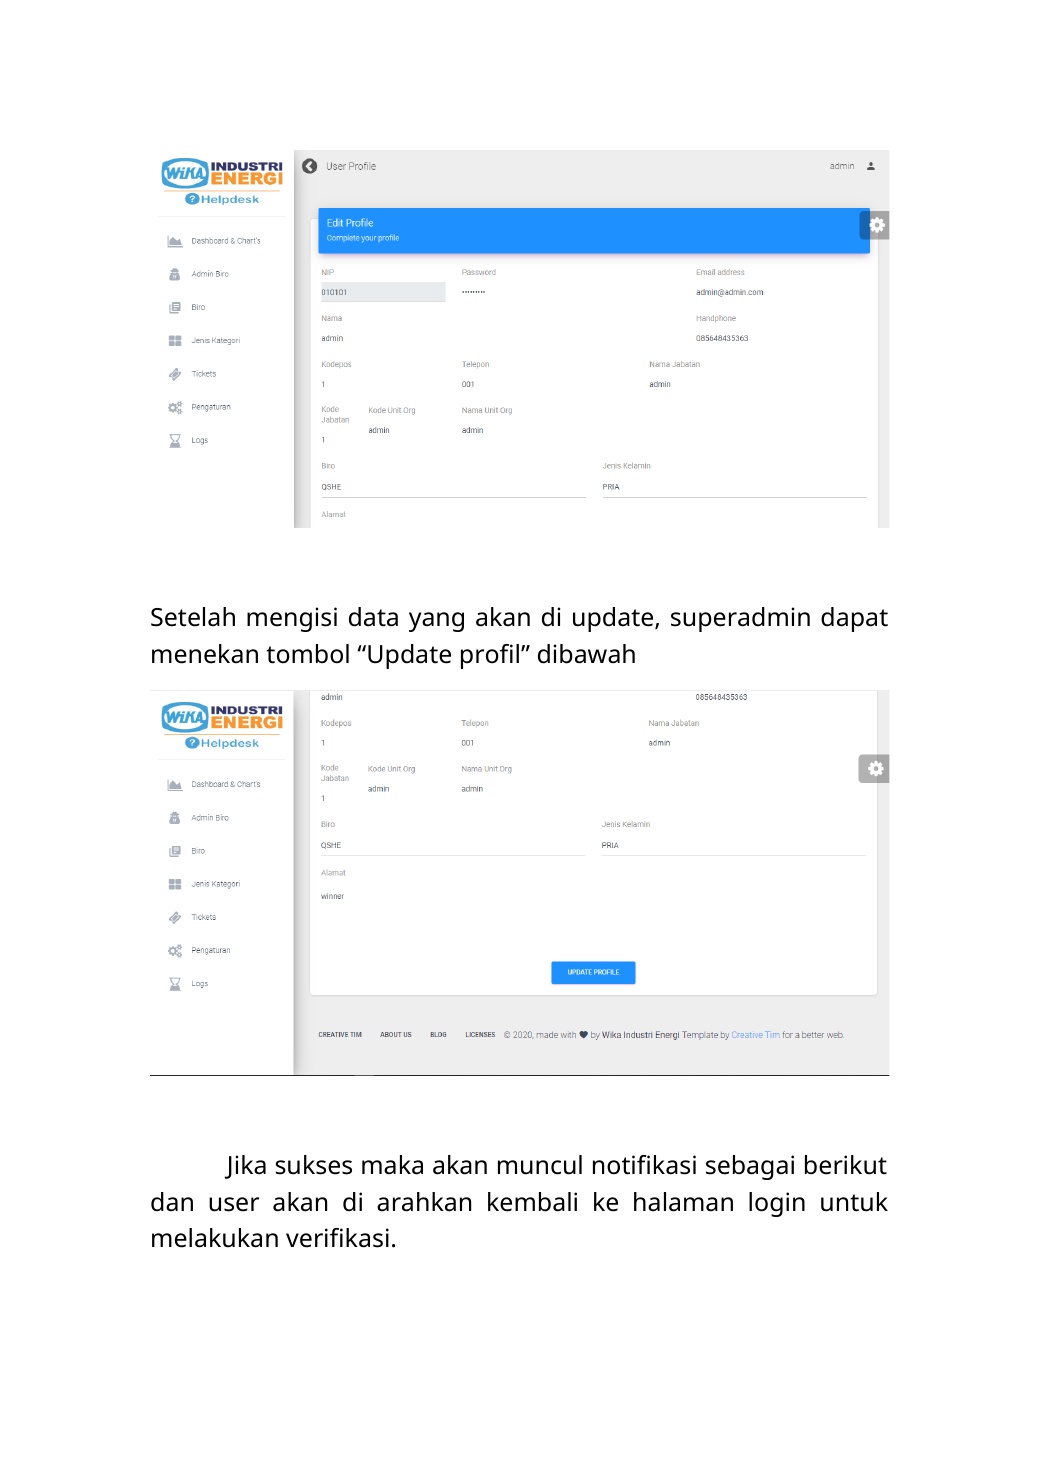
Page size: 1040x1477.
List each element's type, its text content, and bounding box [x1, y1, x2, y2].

text Jika sukses maka akan muncul notifikasi sebagai berikut dan user akan di arahkan kembali ke halaman login untuk melakukan verifikasi. [150, 1147, 889, 1255]
text Setelah mengisi data yang akan di update, superadmin dapat menekan tombol “Update profil” dibawah [150, 599, 889, 670]
picture [150, 150, 890, 528]
picture [150, 689, 890, 1076]
